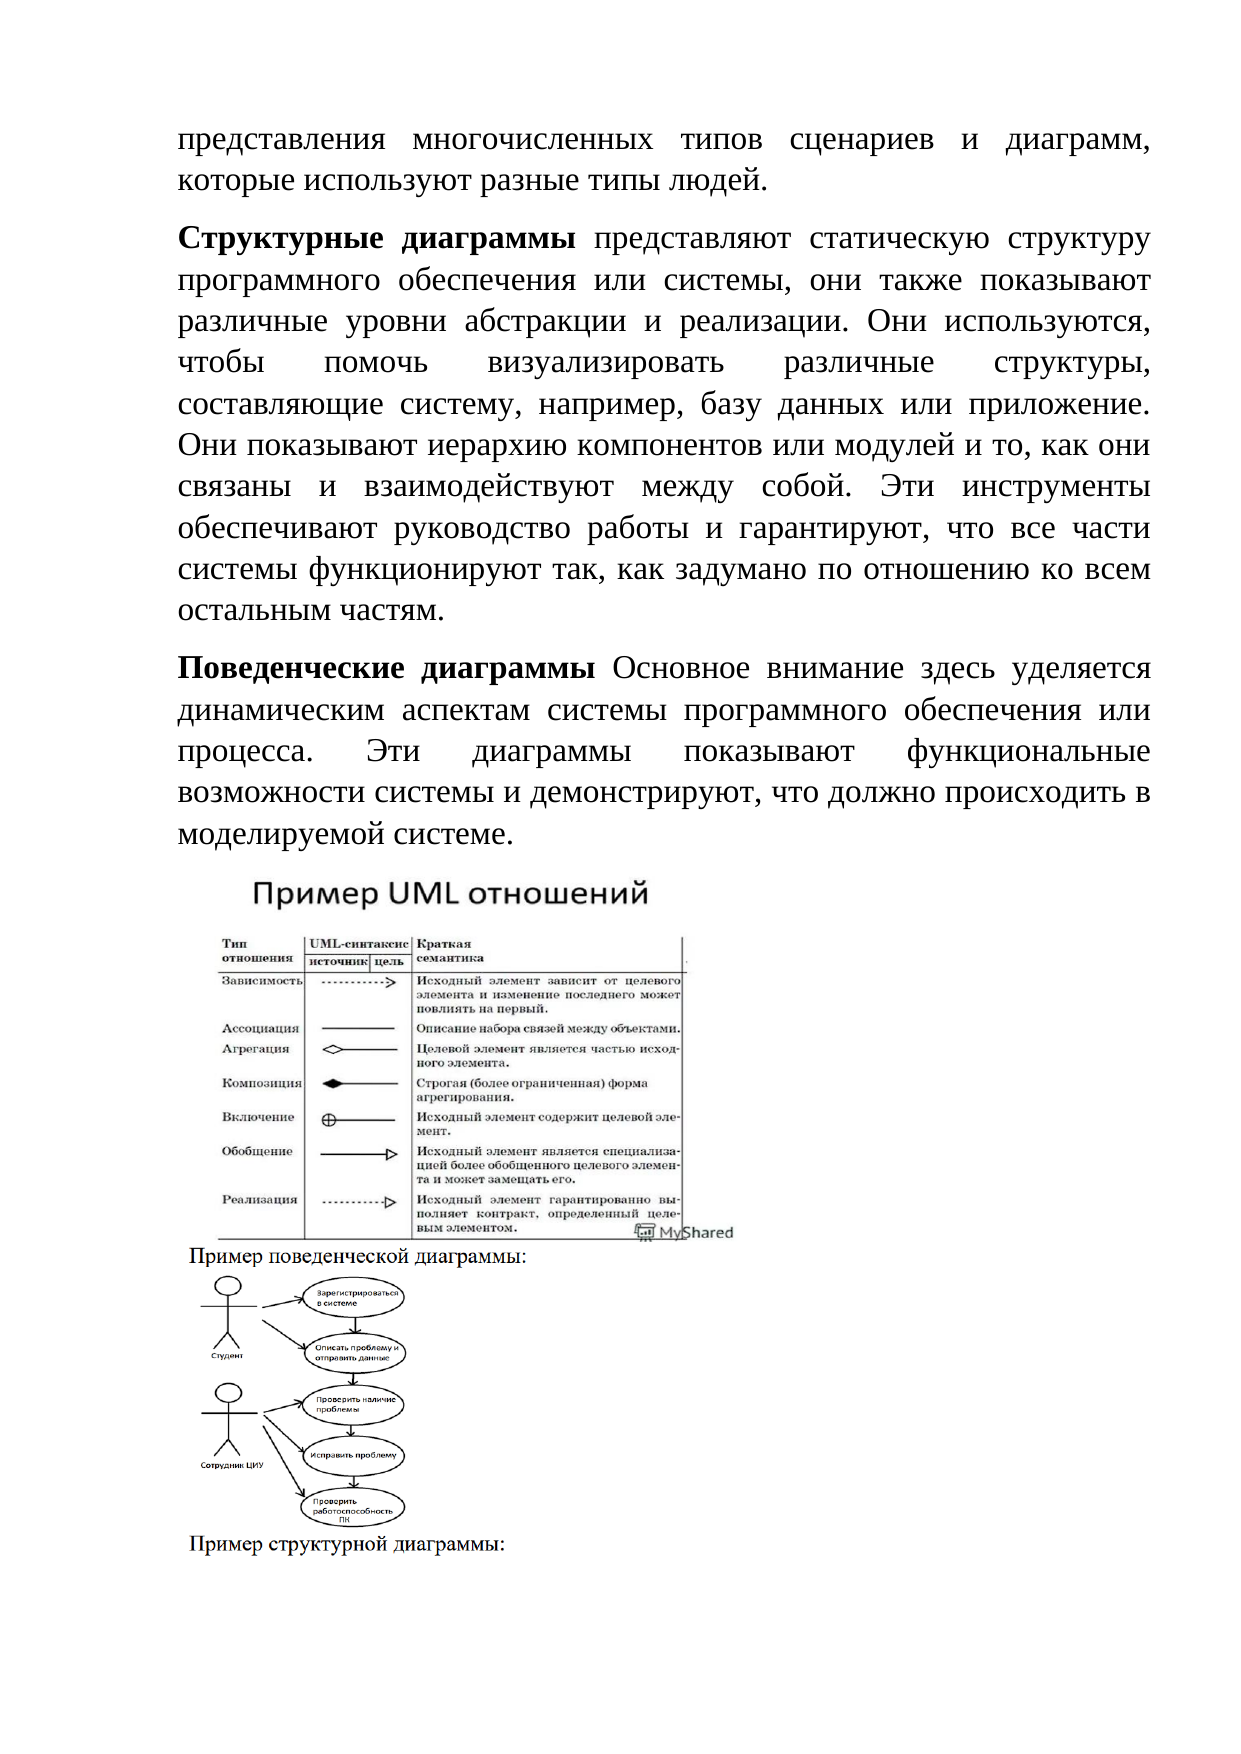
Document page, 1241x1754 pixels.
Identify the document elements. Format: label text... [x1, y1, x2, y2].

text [177, 118, 1152, 198]
text Поведенческие диаграммы Основное внимание здесь уделяется динамическим аспектам системы программного обеспечения или процесса. Эти диаграммы показывают функциональные возможности системы и демонстрируют, что должно происходить в моделируемой системе. [177, 648, 1152, 851]
text Структурные диаграммы представляют статическую структуру программного обеспечения или системы, они также показывают различные уровни абстракции и реализации. Они используются, чтобы помочь визуализировать различные структуры, составляющие систему, например, базу данных или приложение. Они показывают иерархию компонентов или модулей и то, как они связаны и взаимодействуют между собой. Эти инструменты обеспечивают руководство работы и гарантируют, что все части системы функционируют так, как задумано по отношению ко всем остальным частям. [177, 217, 1152, 628]
picture [177, 871, 738, 1562]
